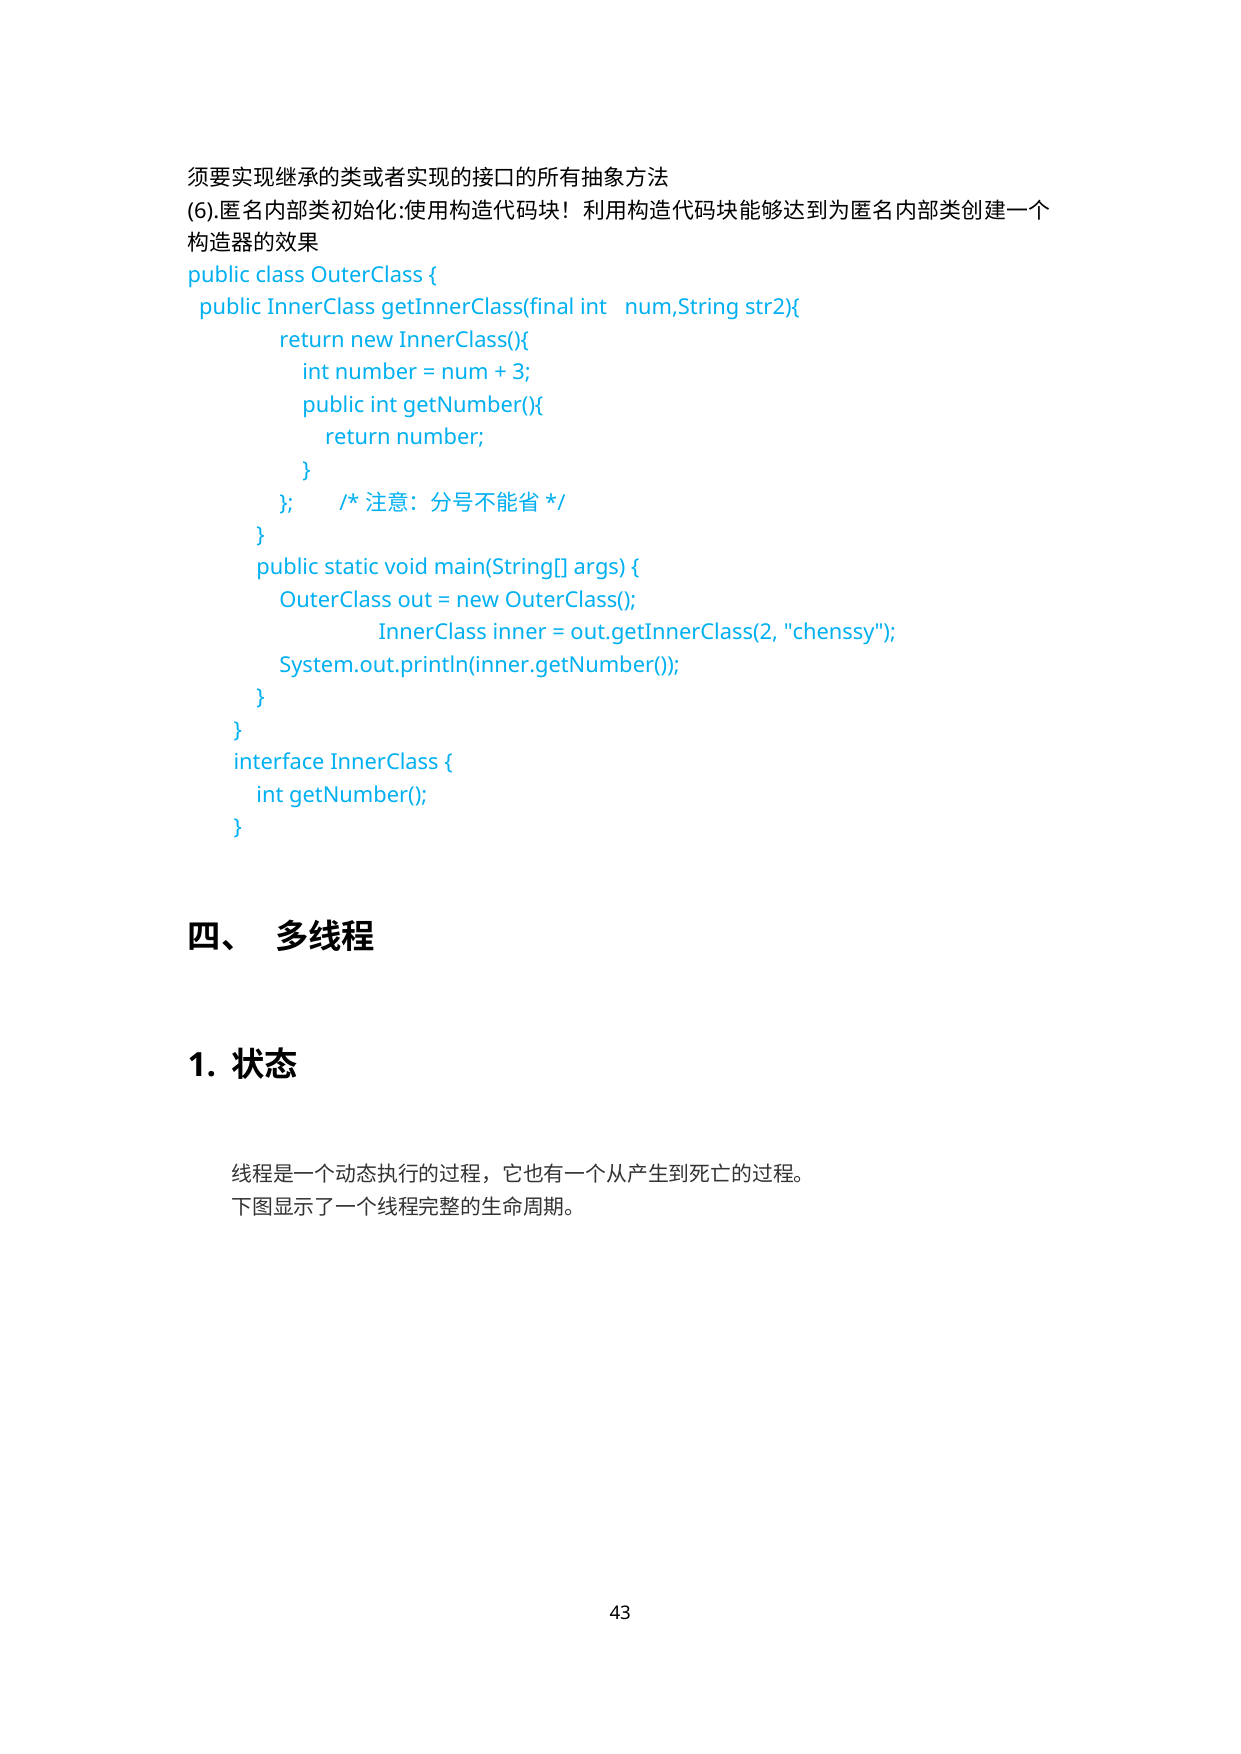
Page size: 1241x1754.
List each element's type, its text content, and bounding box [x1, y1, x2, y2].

text } [187, 712, 1053, 745]
text }; /* 注意：分号不能省 */ [187, 485, 1053, 517]
text } [187, 452, 1053, 485]
text InnerClass inner = out.getInnerClass(2, "chenssy"); [187, 615, 1053, 647]
text return new InnerClass(){ [187, 322, 1053, 355]
text } [187, 680, 1053, 712]
text public InnerClass getInnerClass(final int num,String str2){ [187, 290, 1053, 322]
text return number; [187, 420, 1053, 452]
text System.out.println(inner.getNumber()); [187, 647, 1053, 680]
text 线程是一个动态执行的过程，它也有一个从产生到死亡的过程。 [231, 1156, 1053, 1189]
text OuterClass out = new OuterClass(); [187, 582, 1053, 615]
text public int getNumber(){ [187, 387, 1053, 420]
subtitle 多线程 [187, 902, 1053, 967]
text public class OuterClass { [187, 257, 1053, 290]
text } [187, 517, 1053, 550]
text public static void main(String[] args) { [187, 550, 1053, 582]
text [187, 160, 1053, 257]
text int number = num + 3; [187, 355, 1053, 387]
text 下图显示了一个线程完整的生命周期。 [231, 1189, 1053, 1221]
subtitle 状态 [187, 1029, 1053, 1094]
text } [187, 810, 1053, 842]
text interface InnerClass { [187, 745, 1053, 777]
text int getNumber(); [187, 777, 1053, 810]
